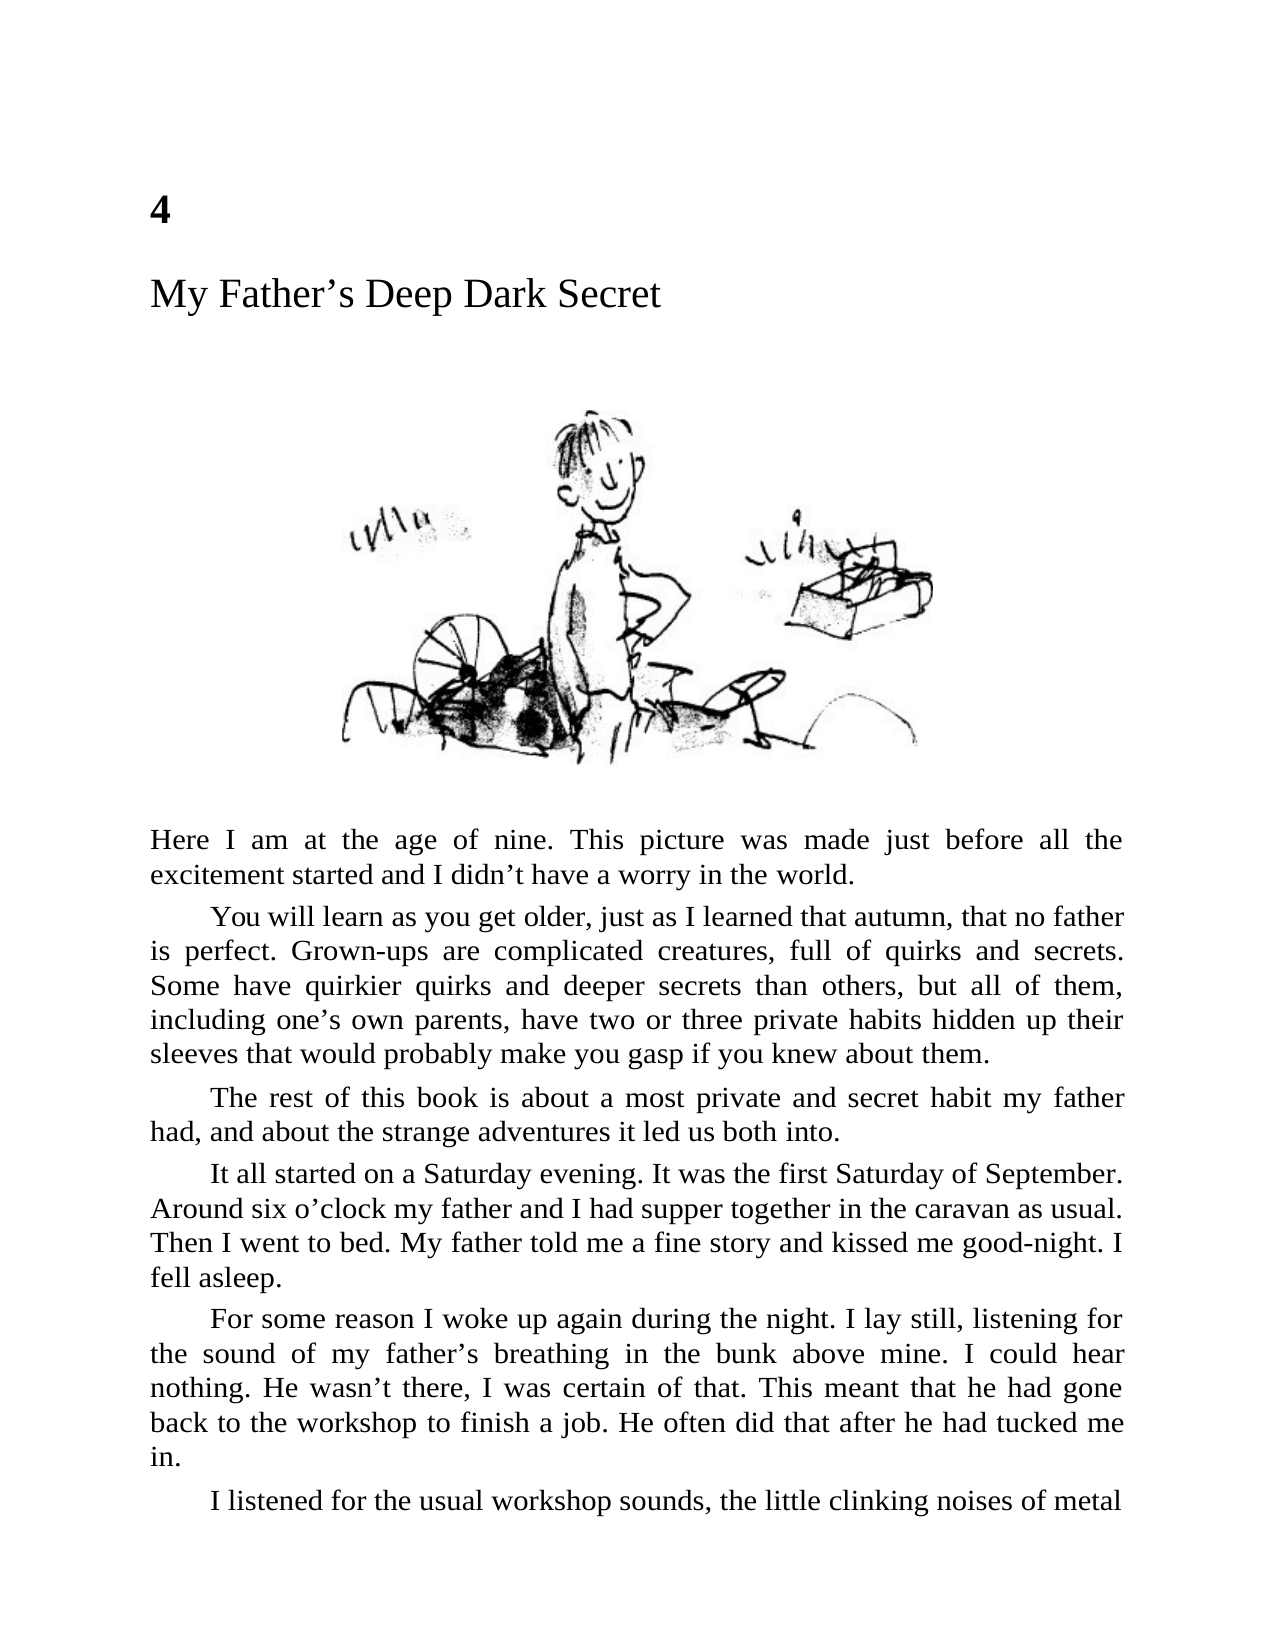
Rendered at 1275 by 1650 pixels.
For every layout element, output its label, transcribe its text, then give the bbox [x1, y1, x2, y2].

subtitle 4 [150, 184, 1137, 232]
text You will learn as you get older, just as I learned that autumn, that no father is perfect. Grown-ups are complicated creatures, full of quirks and secrets. Some have quirkier quirks and deeper secrets than others, but all of them, including one’s own parents, have two or three private habits hidden up their sleeves that would probably make you gasp if you knew about them. [150, 899, 1125, 1070]
text I listened for the usual workshop sounds, the little clinking noises of metal [210, 1483, 1137, 1516]
text For some reason I woke up again during the night. I lay still, listening for the sound of my father’s breathing in the bunk above mine. I could hear nothing. He wasn’t there, I was certain of that. This meant that he had gone back to the workshop to finish a job. He often did that after he had tucked me in. [150, 1301, 1125, 1473]
subtitle My Father’s Deep Dark Secret [150, 268, 1137, 316]
text Here I am at the age of nine. This picture was made just before all the excitement started and I didn’t have a worry in the world. [150, 822, 1124, 890]
text The rest of this book is about a most private and secret habit my father had, and about the strange adventures it led us both into. [150, 1080, 1125, 1148]
picture [342, 410, 933, 766]
text It all started on a Saturday evening. It was the first Saturday of September. Around six o’clock my father and I had supper together in the caravan as usual. Then I went to bed. My father told me a fine story and kissed me good-night. I fell asleep. [150, 1156, 1125, 1293]
